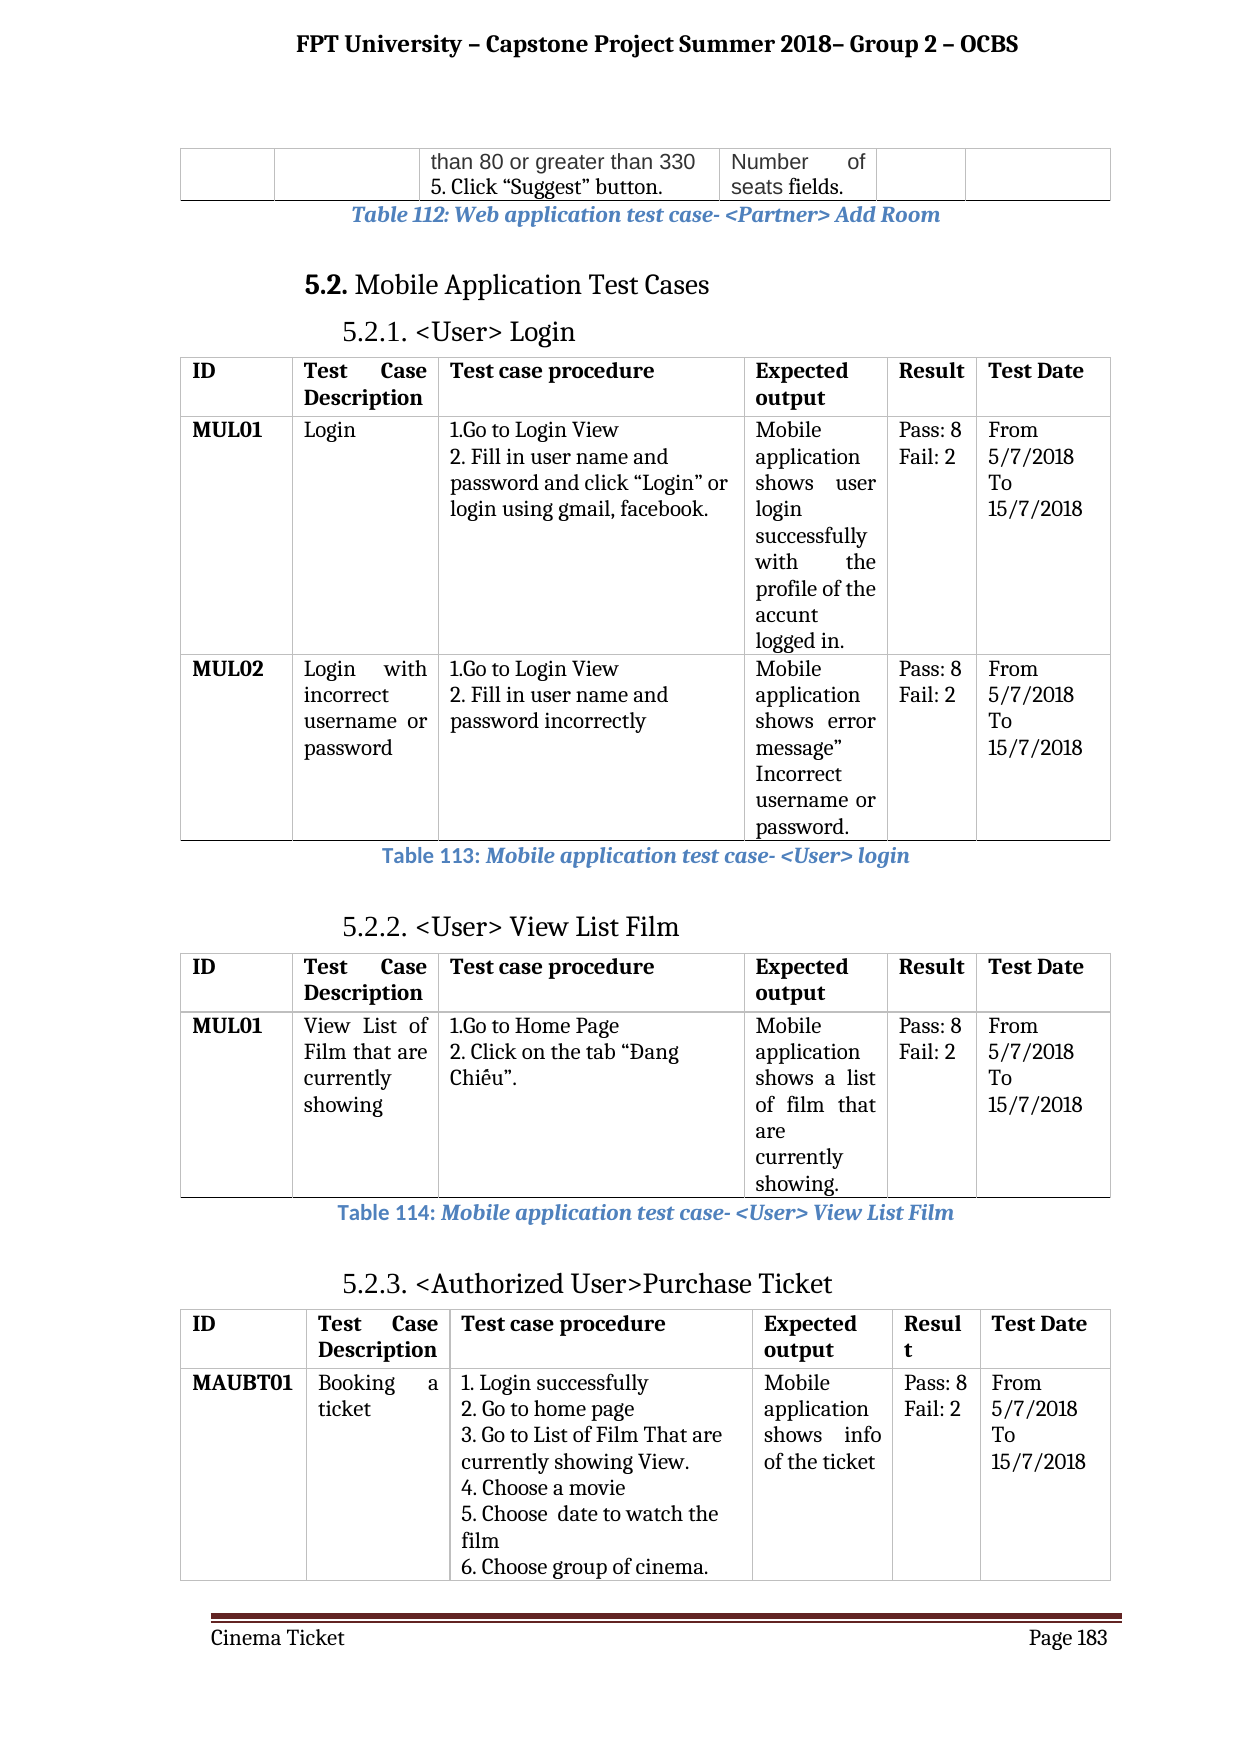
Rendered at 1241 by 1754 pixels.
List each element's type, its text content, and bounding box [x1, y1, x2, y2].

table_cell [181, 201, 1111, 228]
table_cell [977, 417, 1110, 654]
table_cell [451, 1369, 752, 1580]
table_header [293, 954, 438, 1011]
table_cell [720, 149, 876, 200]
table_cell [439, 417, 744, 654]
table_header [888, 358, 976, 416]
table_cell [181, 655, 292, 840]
text <User> View List Film [342, 909, 1122, 944]
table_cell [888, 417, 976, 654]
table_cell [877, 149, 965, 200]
text <User> Login [342, 314, 1122, 349]
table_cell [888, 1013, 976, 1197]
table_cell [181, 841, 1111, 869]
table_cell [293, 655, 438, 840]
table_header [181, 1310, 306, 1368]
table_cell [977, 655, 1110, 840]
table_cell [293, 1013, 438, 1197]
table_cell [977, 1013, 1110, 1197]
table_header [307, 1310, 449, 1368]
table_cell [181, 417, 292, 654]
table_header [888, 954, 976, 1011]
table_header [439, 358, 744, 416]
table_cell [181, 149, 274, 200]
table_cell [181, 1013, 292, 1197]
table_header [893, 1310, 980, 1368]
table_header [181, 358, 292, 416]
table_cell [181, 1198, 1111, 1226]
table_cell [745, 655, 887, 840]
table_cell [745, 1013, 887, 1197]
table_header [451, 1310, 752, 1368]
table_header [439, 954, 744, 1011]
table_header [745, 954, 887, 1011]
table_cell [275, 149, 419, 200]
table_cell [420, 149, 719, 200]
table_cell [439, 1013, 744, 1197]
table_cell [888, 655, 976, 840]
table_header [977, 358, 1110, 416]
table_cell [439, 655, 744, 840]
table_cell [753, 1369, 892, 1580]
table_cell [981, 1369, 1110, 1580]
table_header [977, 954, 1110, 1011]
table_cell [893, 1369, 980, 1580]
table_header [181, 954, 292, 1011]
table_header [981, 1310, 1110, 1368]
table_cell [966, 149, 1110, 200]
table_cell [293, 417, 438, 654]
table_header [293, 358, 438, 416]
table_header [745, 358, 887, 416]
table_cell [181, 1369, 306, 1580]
text Mobile Application Test Cases [304, 268, 1122, 302]
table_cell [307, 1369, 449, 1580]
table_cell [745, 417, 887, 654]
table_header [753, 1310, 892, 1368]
text <Authorized User>Purchase Ticket [342, 1266, 1122, 1301]
